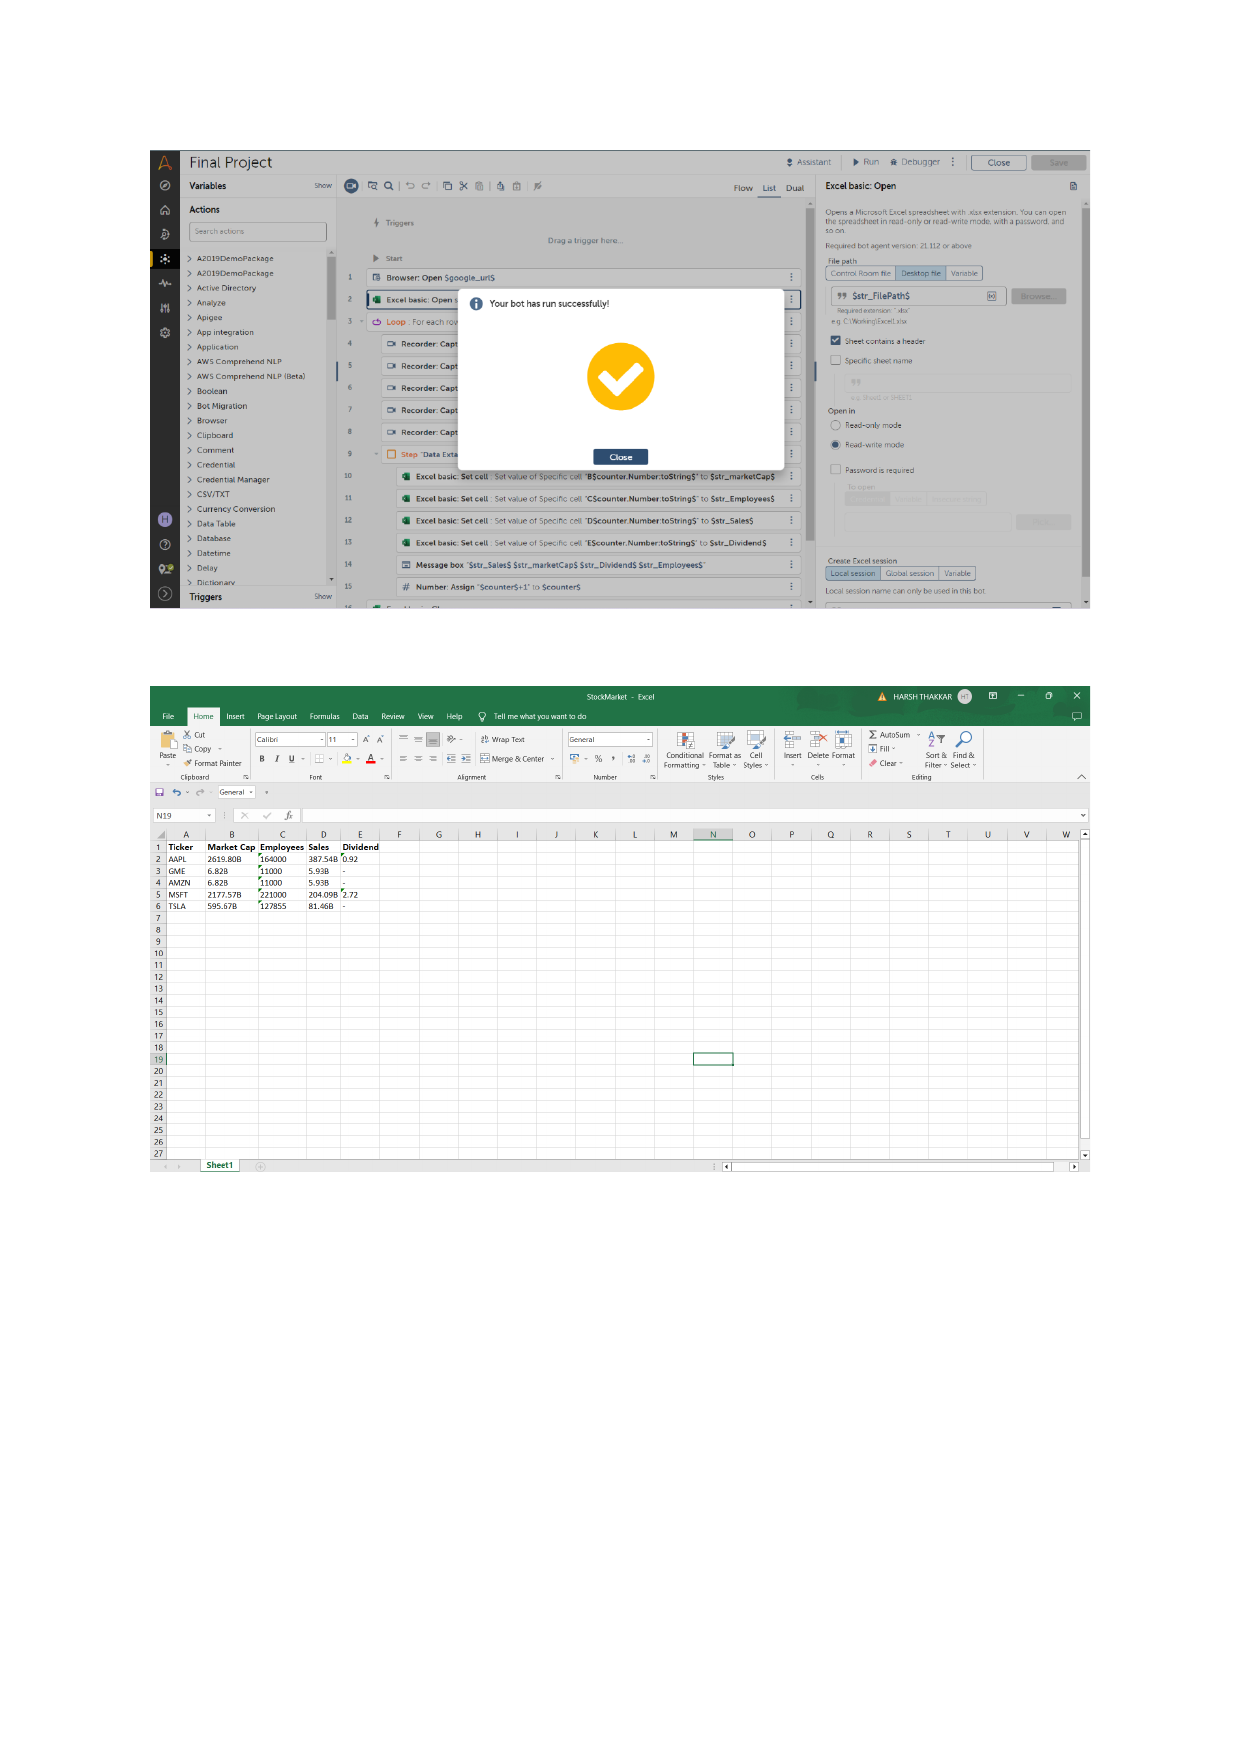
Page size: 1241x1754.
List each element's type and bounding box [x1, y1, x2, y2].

picture [150, 686, 1091, 1172]
picture [150, 150, 1091, 609]
